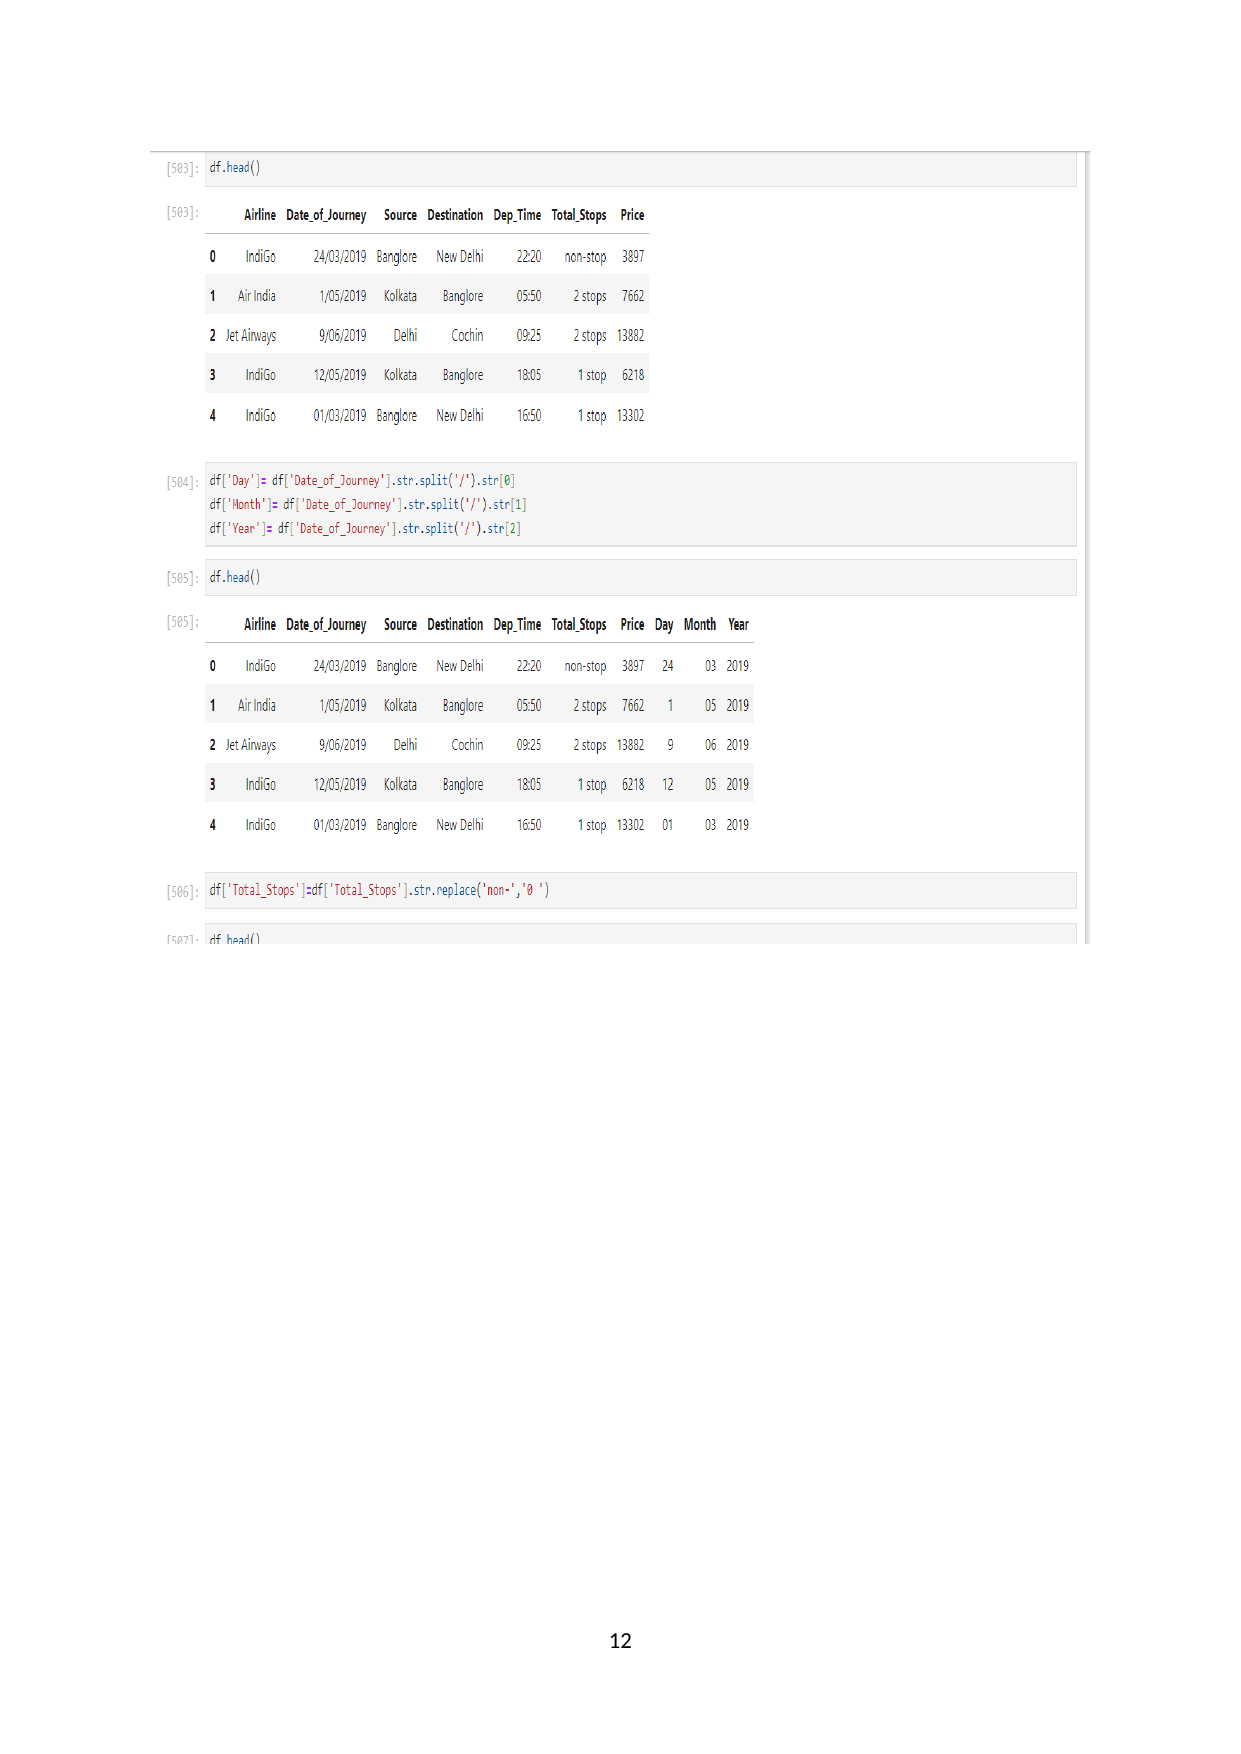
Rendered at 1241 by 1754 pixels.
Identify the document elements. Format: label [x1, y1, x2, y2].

picture [150, 150, 1091, 944]
